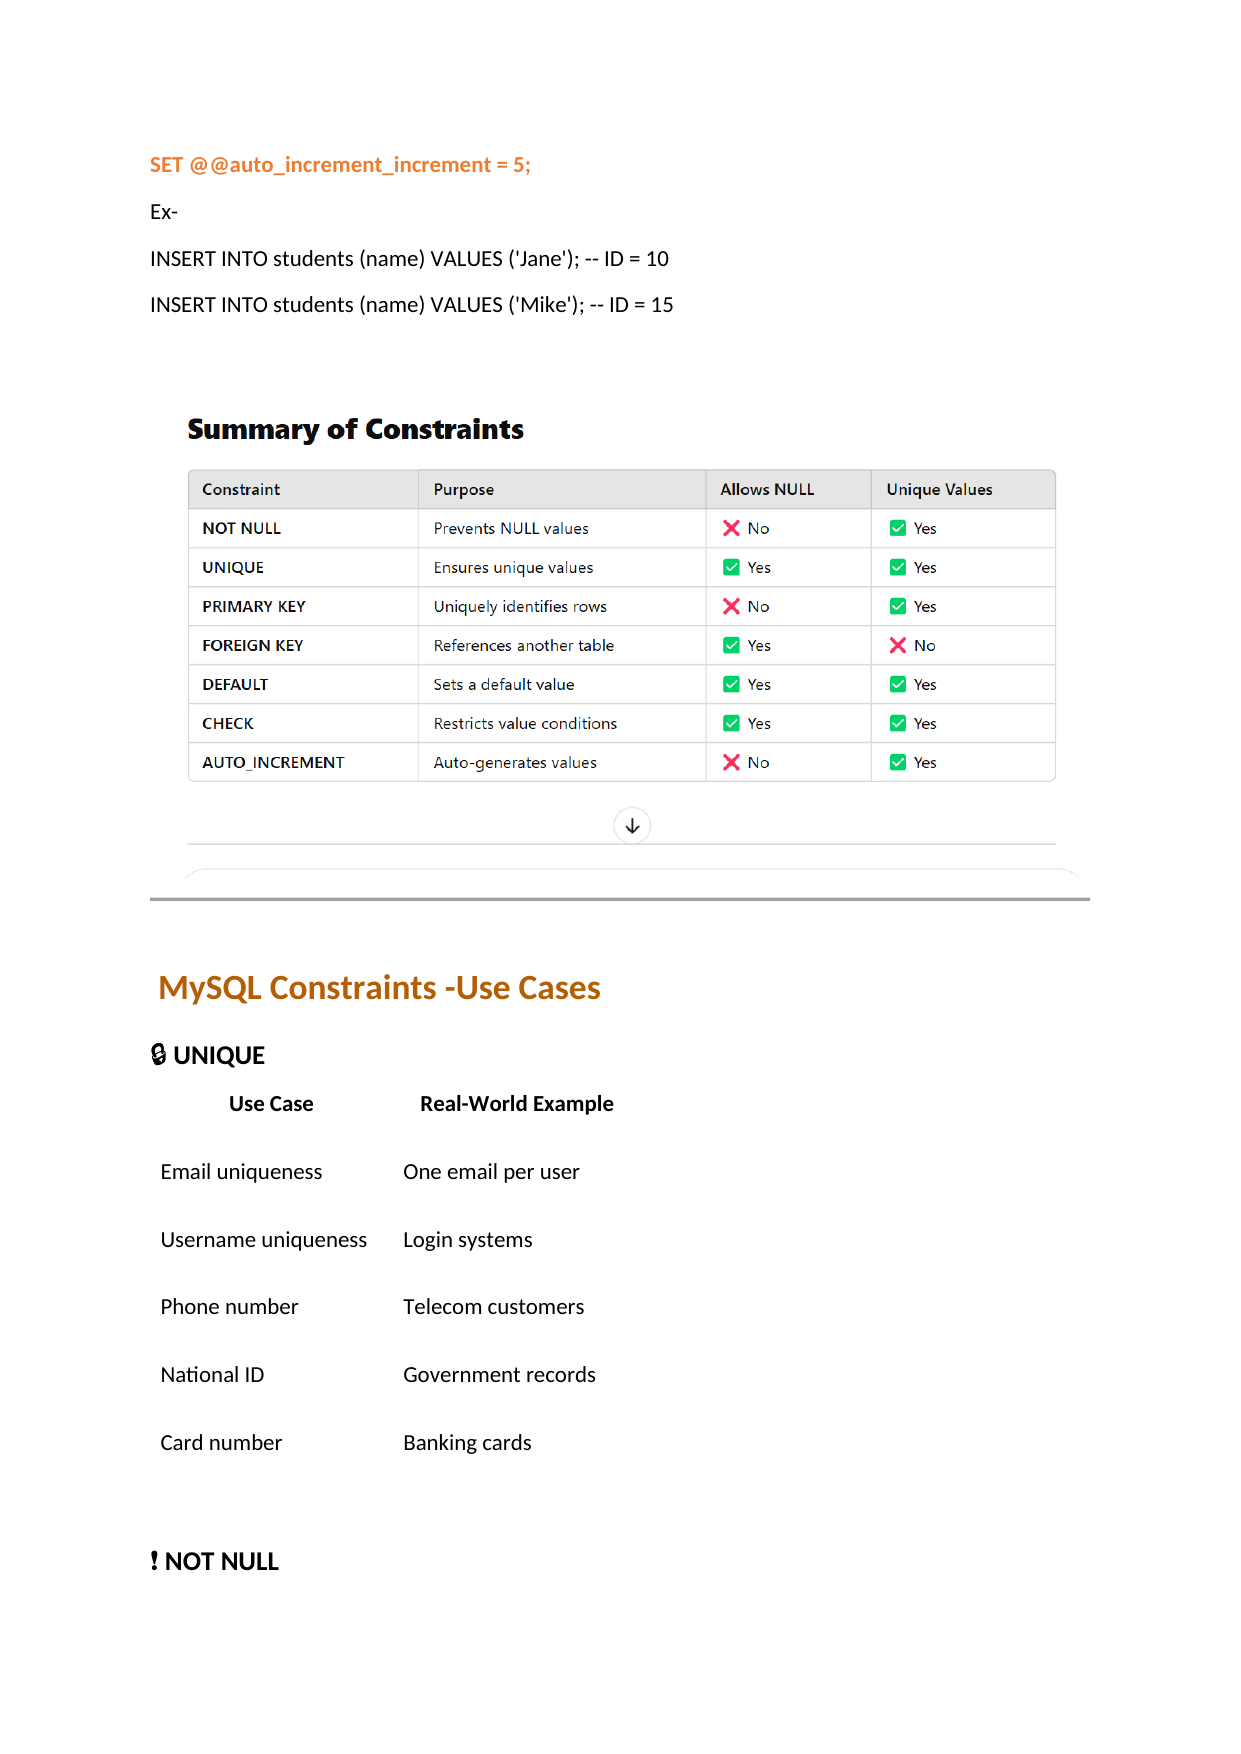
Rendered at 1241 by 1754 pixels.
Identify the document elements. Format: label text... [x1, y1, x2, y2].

subtitle ❗ NOT NULL [150, 1544, 1090, 1577]
table_cell Login systems [393, 1214, 642, 1282]
table_header Real-World Example [393, 1079, 642, 1147]
table_cell Card number [150, 1417, 393, 1485]
picture [150, 384, 1091, 879]
subtitle MySQL Constraints -Use Cases [150, 965, 1090, 1009]
table_cell Government records [393, 1350, 642, 1417]
text INSERT INTO students (name) VALUES ('Mike'); -- ID = 15 [150, 291, 1090, 319]
table_cell Banking cards [393, 1417, 642, 1485]
table_cell Username uniqueness [150, 1214, 393, 1282]
table_header Use Case [150, 1079, 393, 1147]
table_cell One email per user [393, 1147, 642, 1214]
text Ex- [150, 197, 1090, 225]
text SET @@auto_increment_increment = 5; [150, 150, 1090, 178]
table_cell National ID [150, 1350, 393, 1417]
subtitle 🔒 UNIQUE [150, 1038, 1090, 1071]
text INSERT INTO students (name) VALUES ('Jane'); -- ID = 10 [150, 244, 1090, 272]
table_cell Email uniqueness [150, 1147, 393, 1214]
table_cell Telecom customers [393, 1282, 642, 1349]
table_cell Phone number [150, 1282, 393, 1349]
